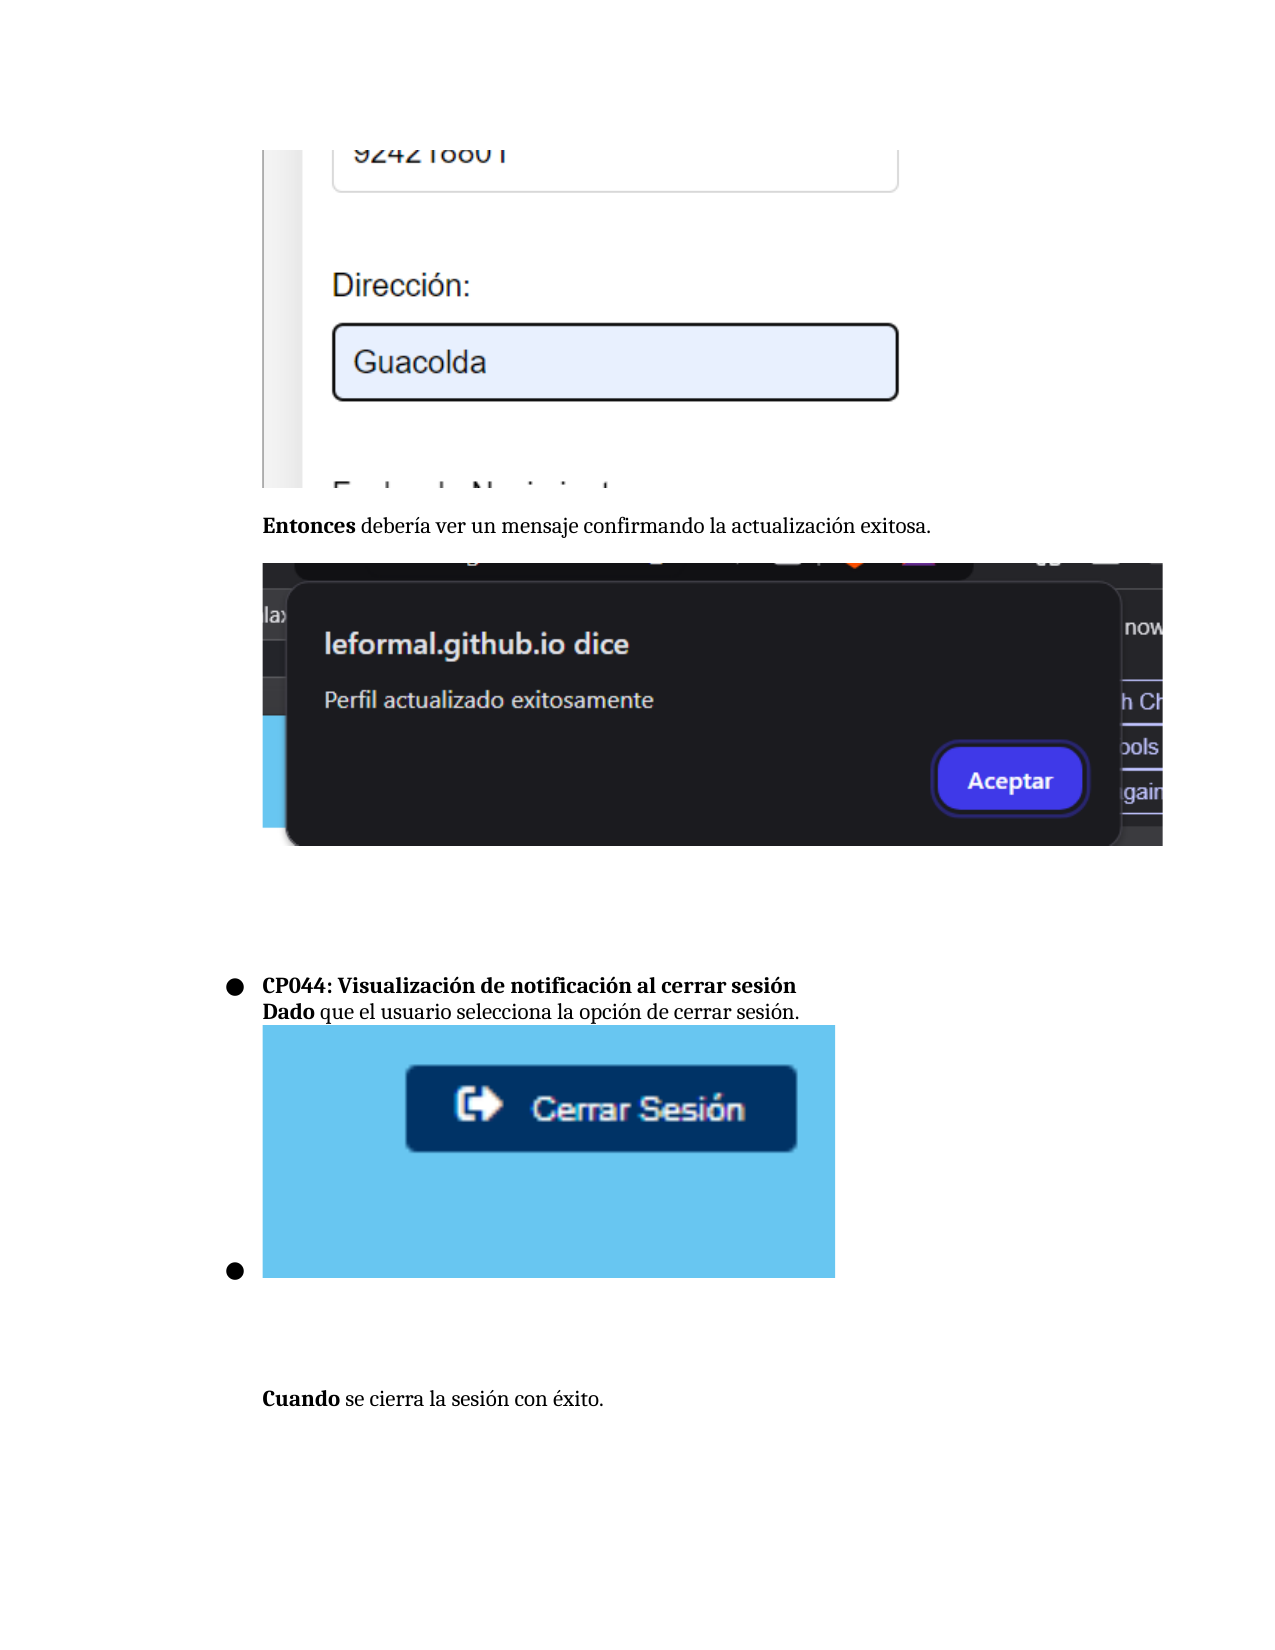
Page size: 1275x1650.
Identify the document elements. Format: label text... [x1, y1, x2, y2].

list CP044: Visualización de notificación al cerrar sesión Dado que el usuario selecciona la opción de cerrar sesión. [225, 973, 1087, 1026]
picture [262, 150, 921, 488]
picture [262, 563, 1163, 846]
picture [262, 1025, 836, 1278]
text Cuando se cierra la sesión con éxito. [262, 1359, 1087, 1412]
text Entonces debería ver un mensaje confirmando la actualización exitosa. [262, 512, 1087, 539]
